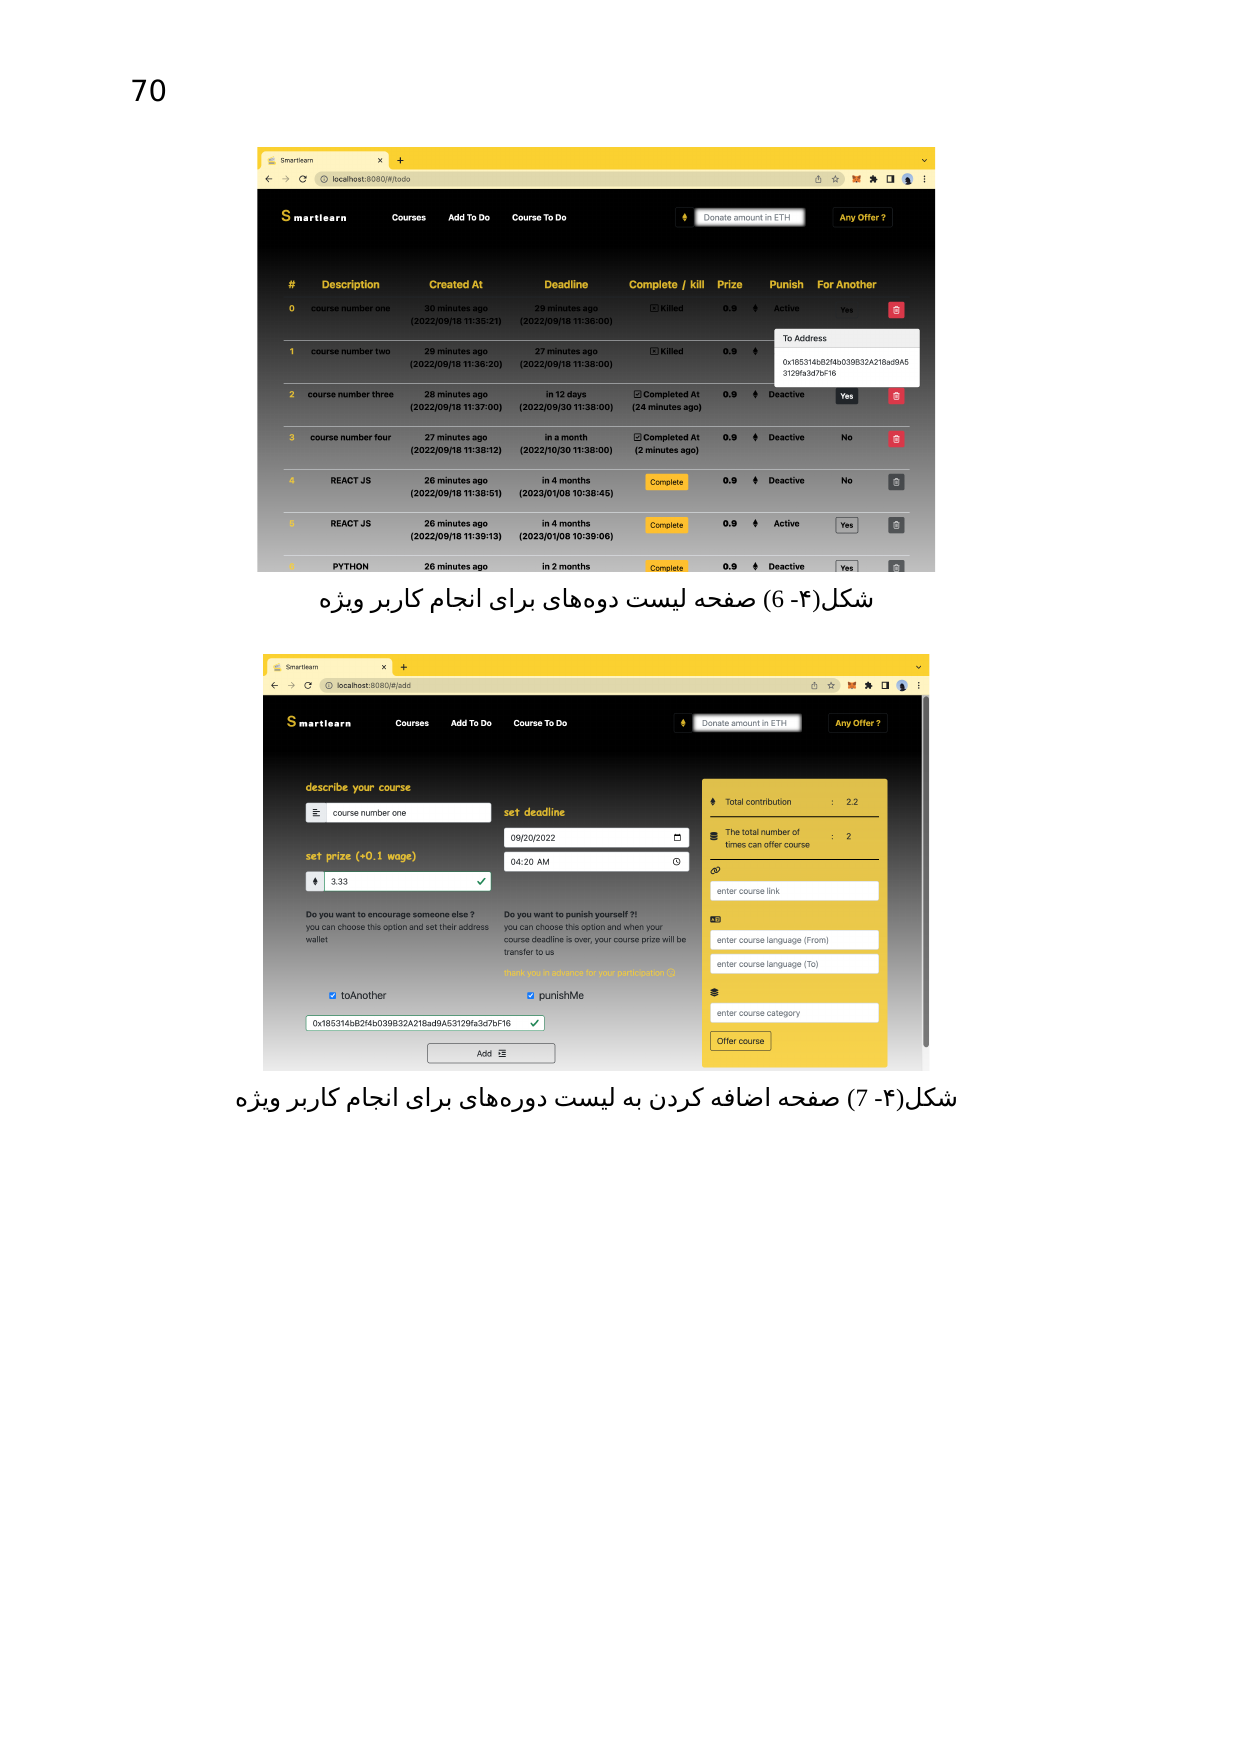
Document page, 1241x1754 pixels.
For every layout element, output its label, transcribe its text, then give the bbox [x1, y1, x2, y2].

picture [263, 654, 930, 1071]
picture [257, 147, 936, 572]
text شکل(۴- 7) صفحه اضافه کردن به لیست دوره‌های برای انجام کاربر ویژه [130, 1083, 1063, 1112]
text شکل(۴- 6) صفحه لیست دوه‌های برای انجام کاربر ویژه [130, 584, 1063, 612]
